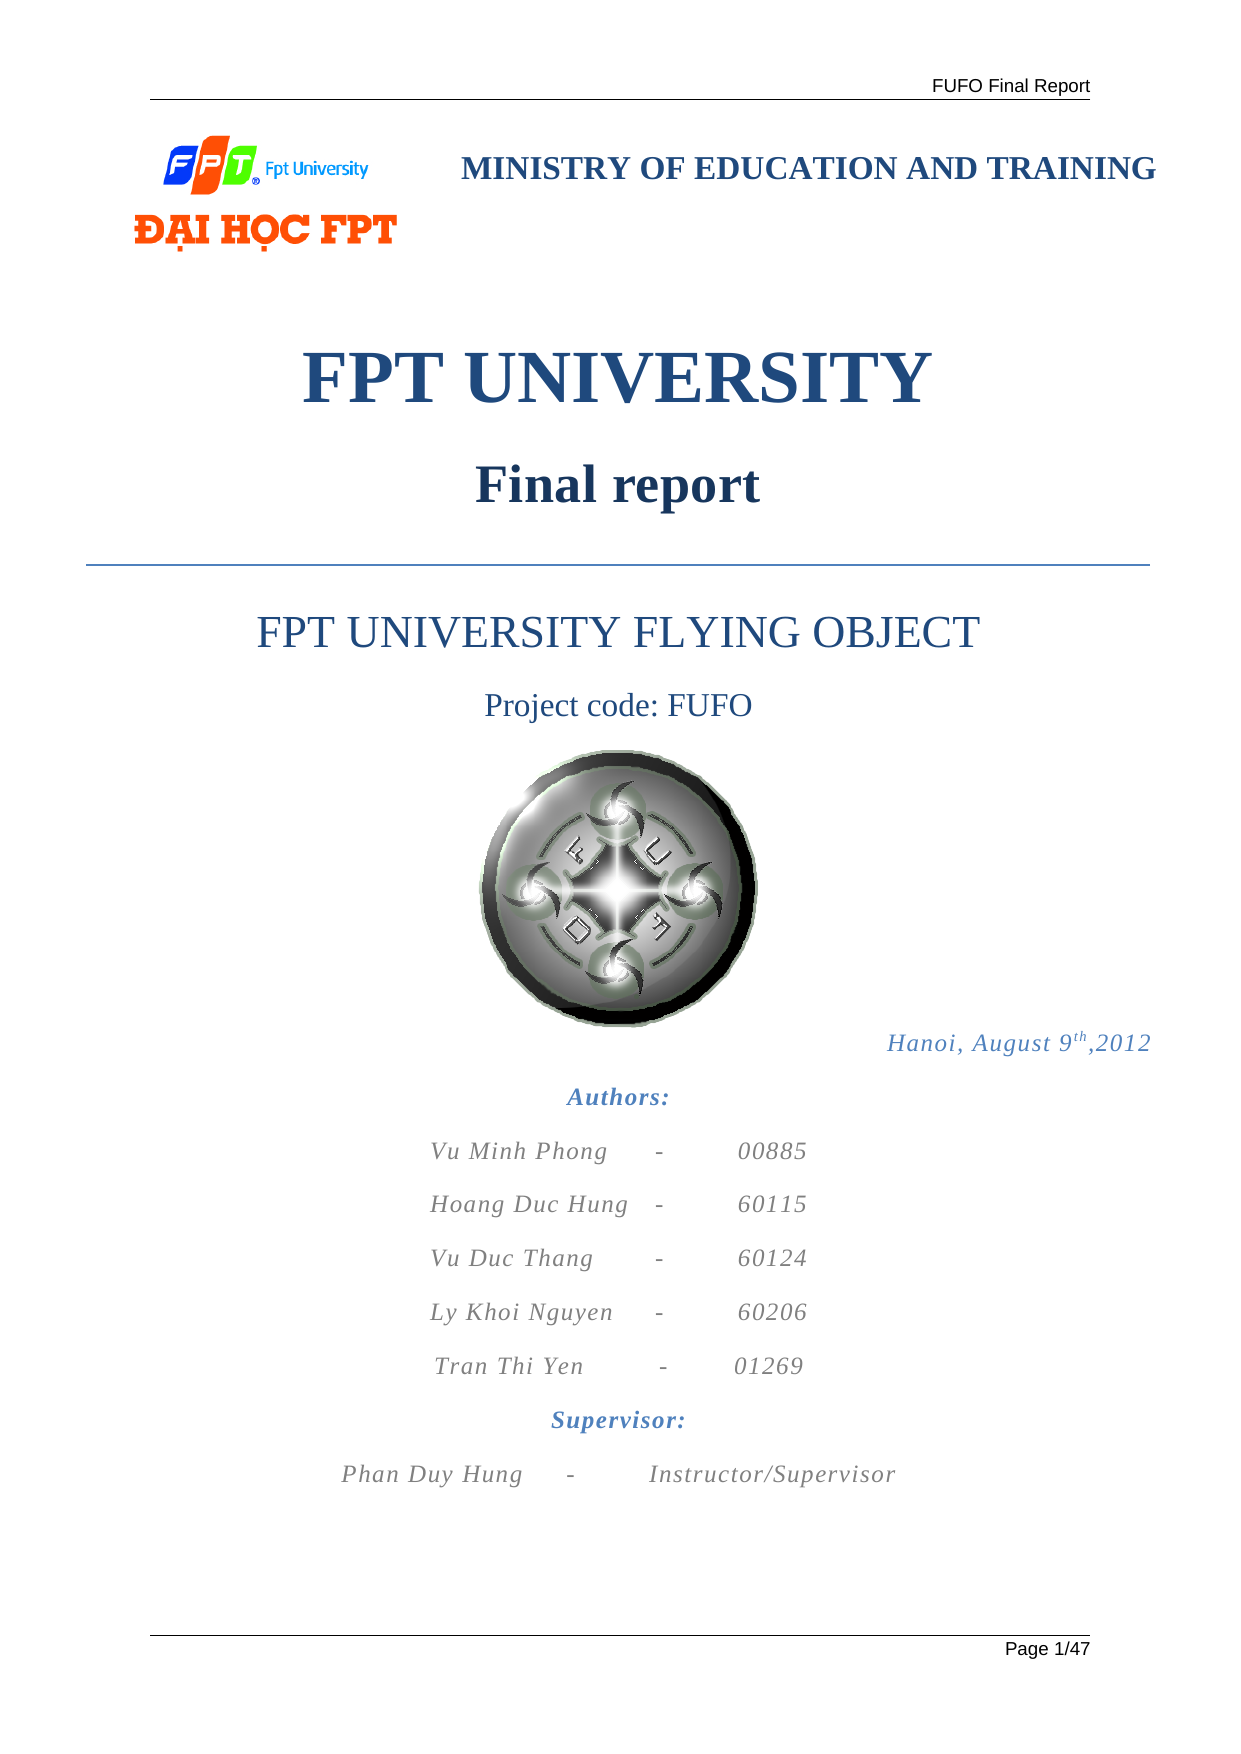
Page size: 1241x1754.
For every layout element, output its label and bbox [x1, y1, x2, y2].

picture [99, 121, 432, 267]
picture [478, 750, 759, 1028]
table_header [75, 122, 1185, 1594]
